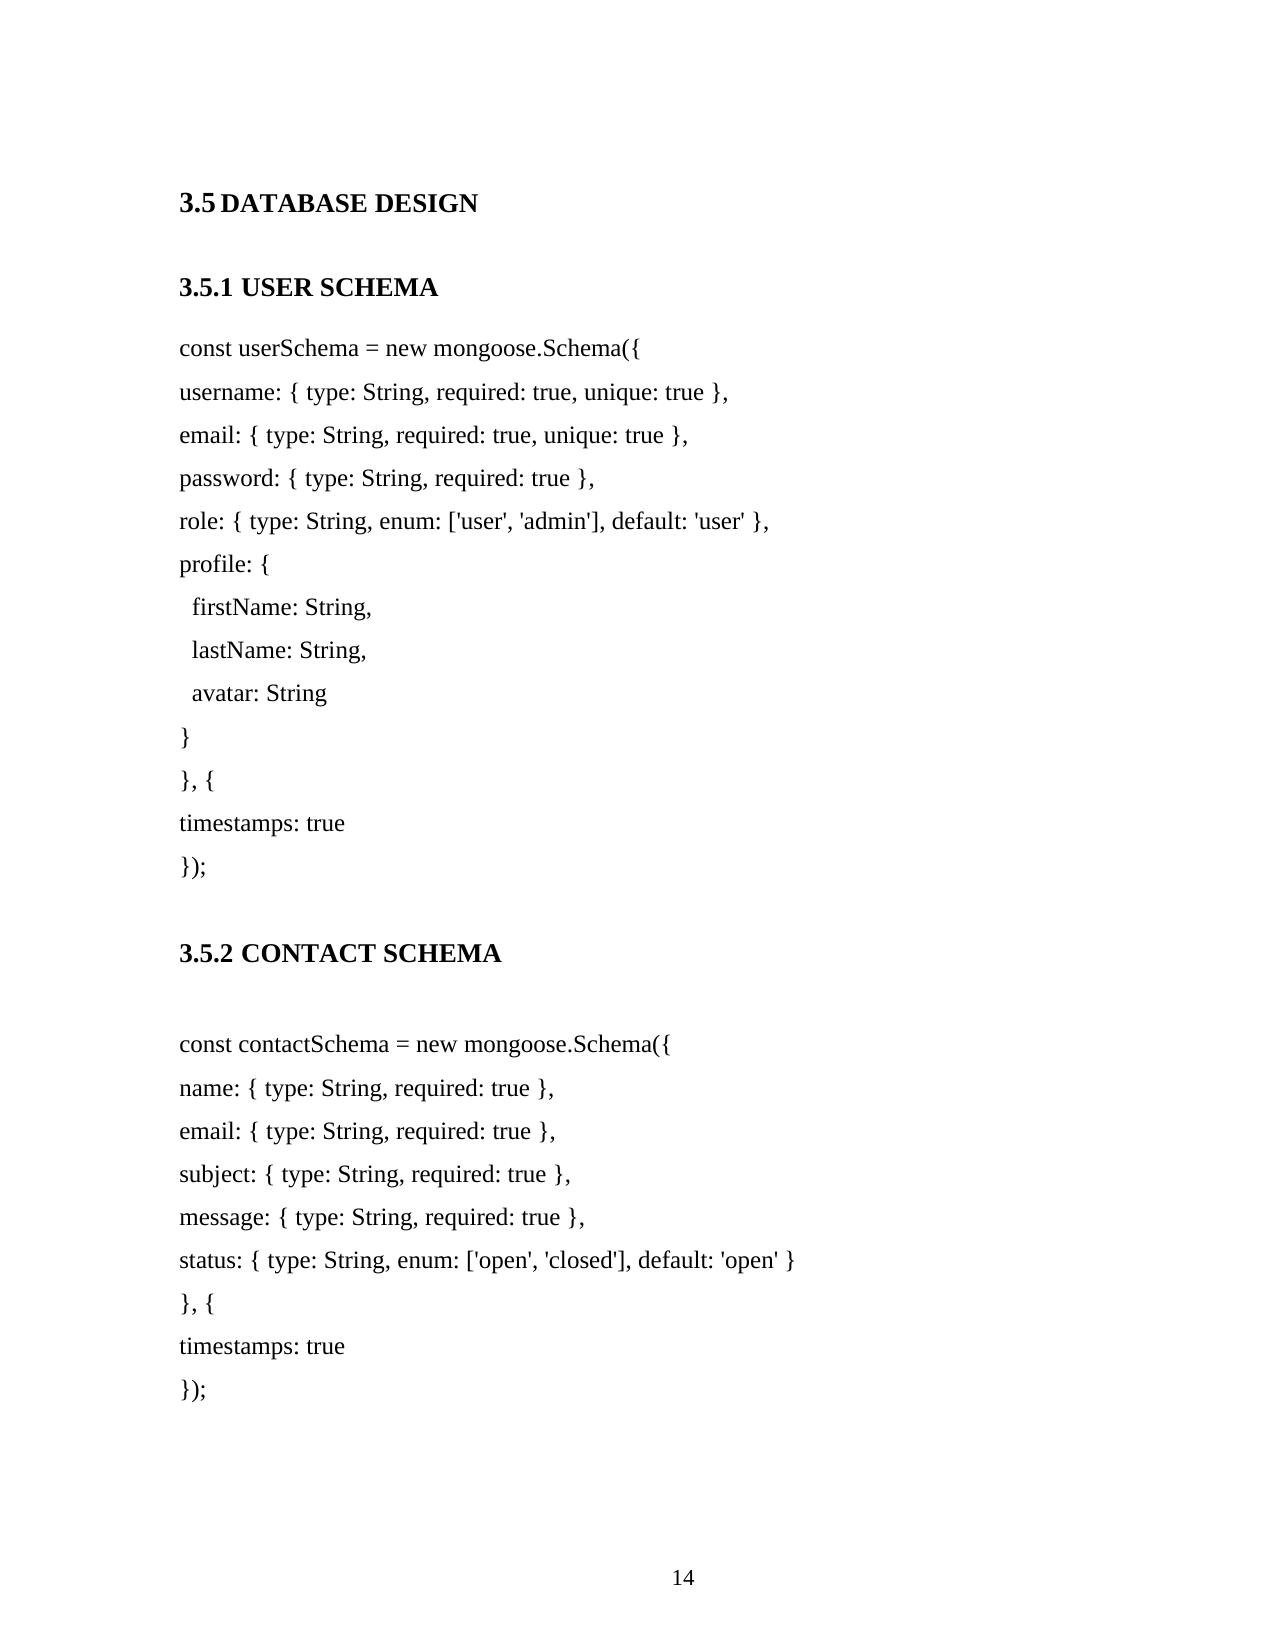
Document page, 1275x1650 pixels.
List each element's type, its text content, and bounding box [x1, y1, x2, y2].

subtitle DATABASE DESIGN [179, 185, 1183, 219]
subtitle CONTACT SCHEMA [179, 937, 1183, 968]
text email: { type: String, required: true, unique: true }, [179, 420, 1183, 448]
text password: { type: String, required: true }, [179, 463, 1183, 492]
text subject: { type: String, required: true }, [179, 1159, 1183, 1188]
text profile: { [179, 549, 1183, 578]
text username: { type: String, required: true, unique: true }, [179, 377, 1183, 405]
text }, { [179, 1288, 1183, 1317]
text timestamps: true [179, 808, 1183, 837]
text }); [179, 1374, 1183, 1403]
text role: { type: String, enum: ['user', 'admin'], default: 'user' }, [179, 506, 1183, 535]
text name: { type: String, required: true }, [179, 1073, 1183, 1101]
text timestamps: true [179, 1331, 1183, 1360]
text const contactSchema = new mongoose.Schema({ [179, 1029, 1183, 1058]
text lastName: String, [179, 635, 1183, 664]
text }); [179, 851, 1183, 880]
text firstName: String, [179, 592, 1183, 621]
text message: { type: String, required: true }, [179, 1202, 1183, 1231]
text status: { type: String, enum: ['open', 'closed'], default: 'open' } [179, 1245, 1183, 1274]
text } [179, 722, 1183, 750]
list USER SCHEMA [179, 271, 1183, 303]
text }, { [179, 765, 1183, 793]
text email: { type: String, required: true }, [179, 1116, 1183, 1144]
text avatar: String [179, 678, 1183, 707]
text const userSchema = new mongoose.Schema({ [179, 333, 1183, 362]
